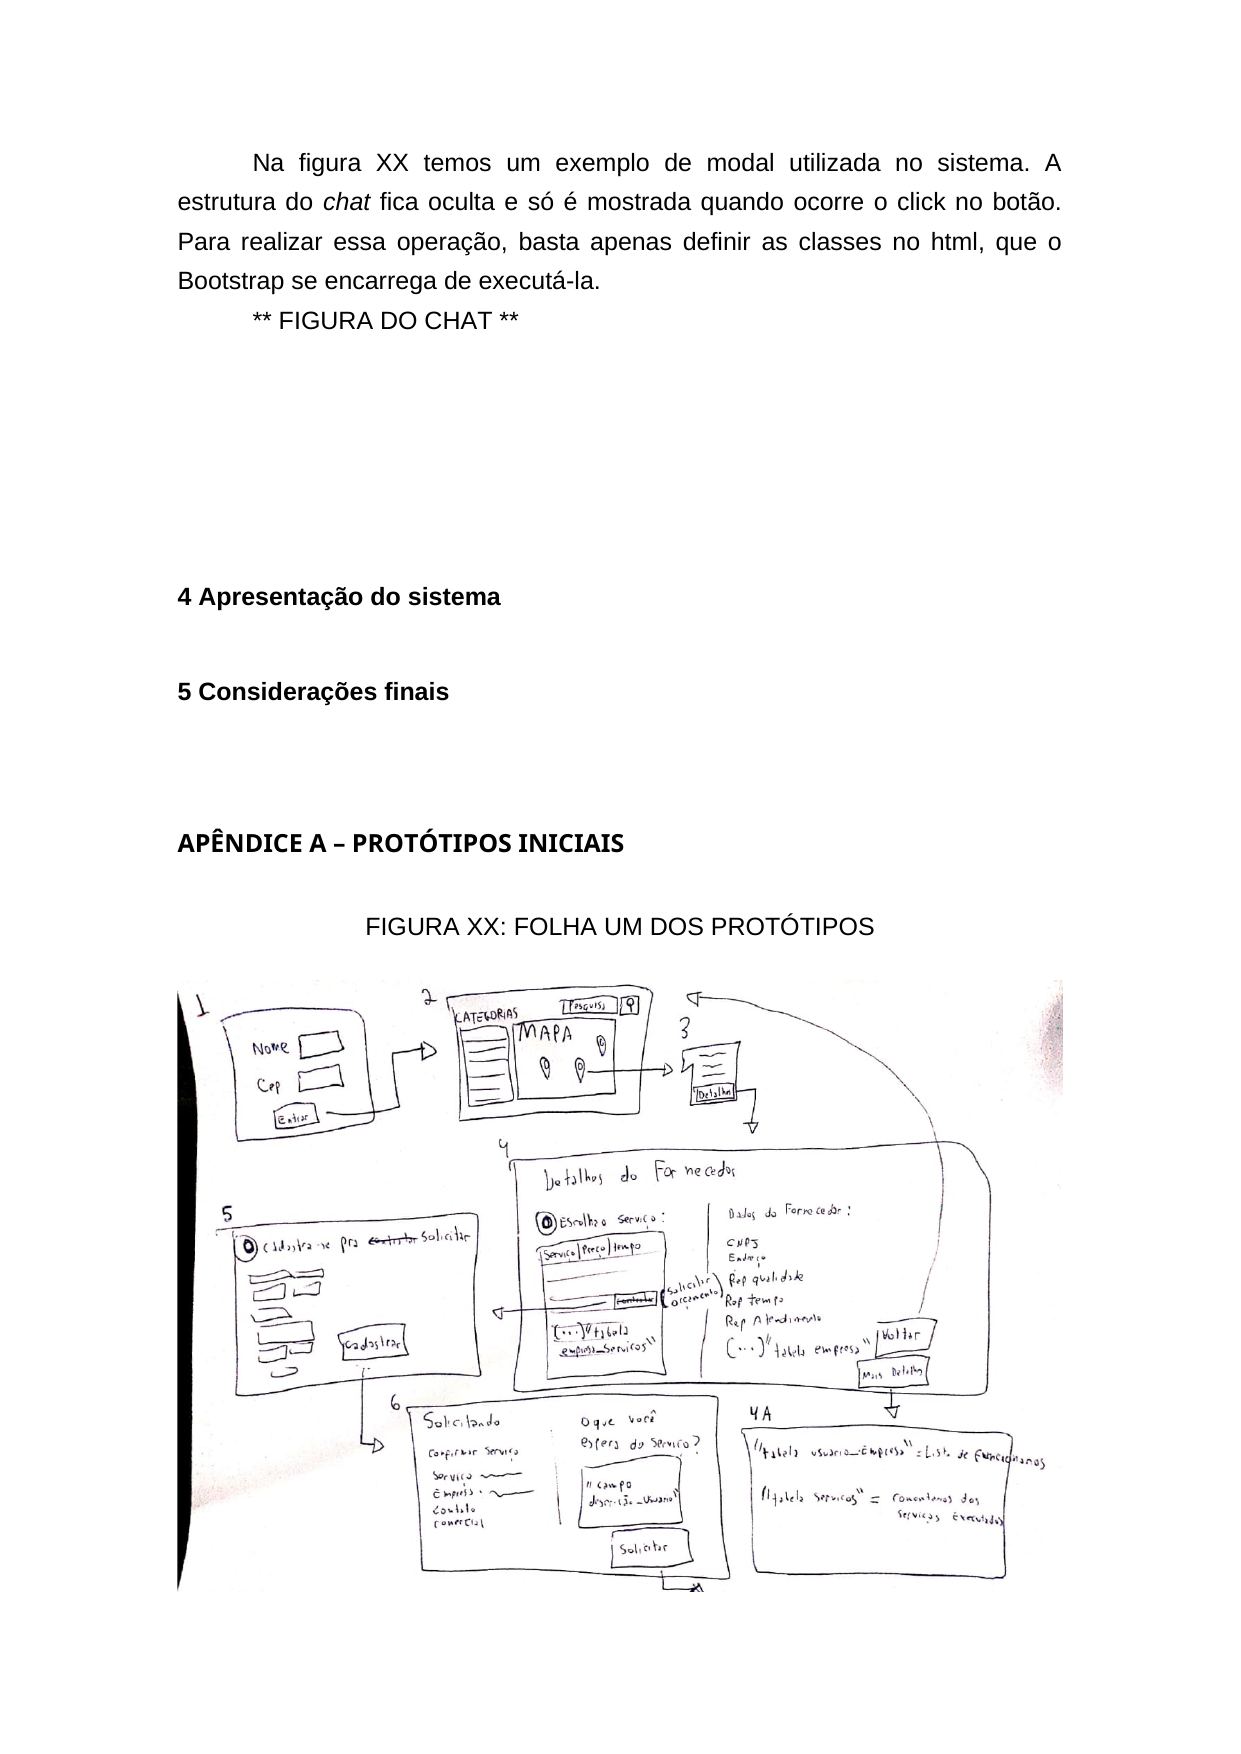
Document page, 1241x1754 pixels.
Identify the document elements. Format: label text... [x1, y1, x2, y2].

text 5 Considerações finais [177, 677, 1063, 706]
text 4 Apresentação do sistema [177, 582, 1063, 611]
text ** FIGURA DO CHAT ** [177, 306, 1063, 335]
text Na figura XX temos um exemplo de modal utilizada no sistema. A estrutura do chat fica oculta e só é mostrada quando ocorre o click no botão. Para realizar essa operação, basta apenas definir as classes no html, que o Bootstrap se encarrega de executá-la. [177, 148, 1063, 295]
text APÊNDICE A – PROTÓTIPOS INICIAIS [177, 826, 1063, 859]
text FIGURA XX: FOLHA UM DOS PROTÓTIPOS [177, 912, 1063, 941]
picture [177, 980, 1063, 1592]
